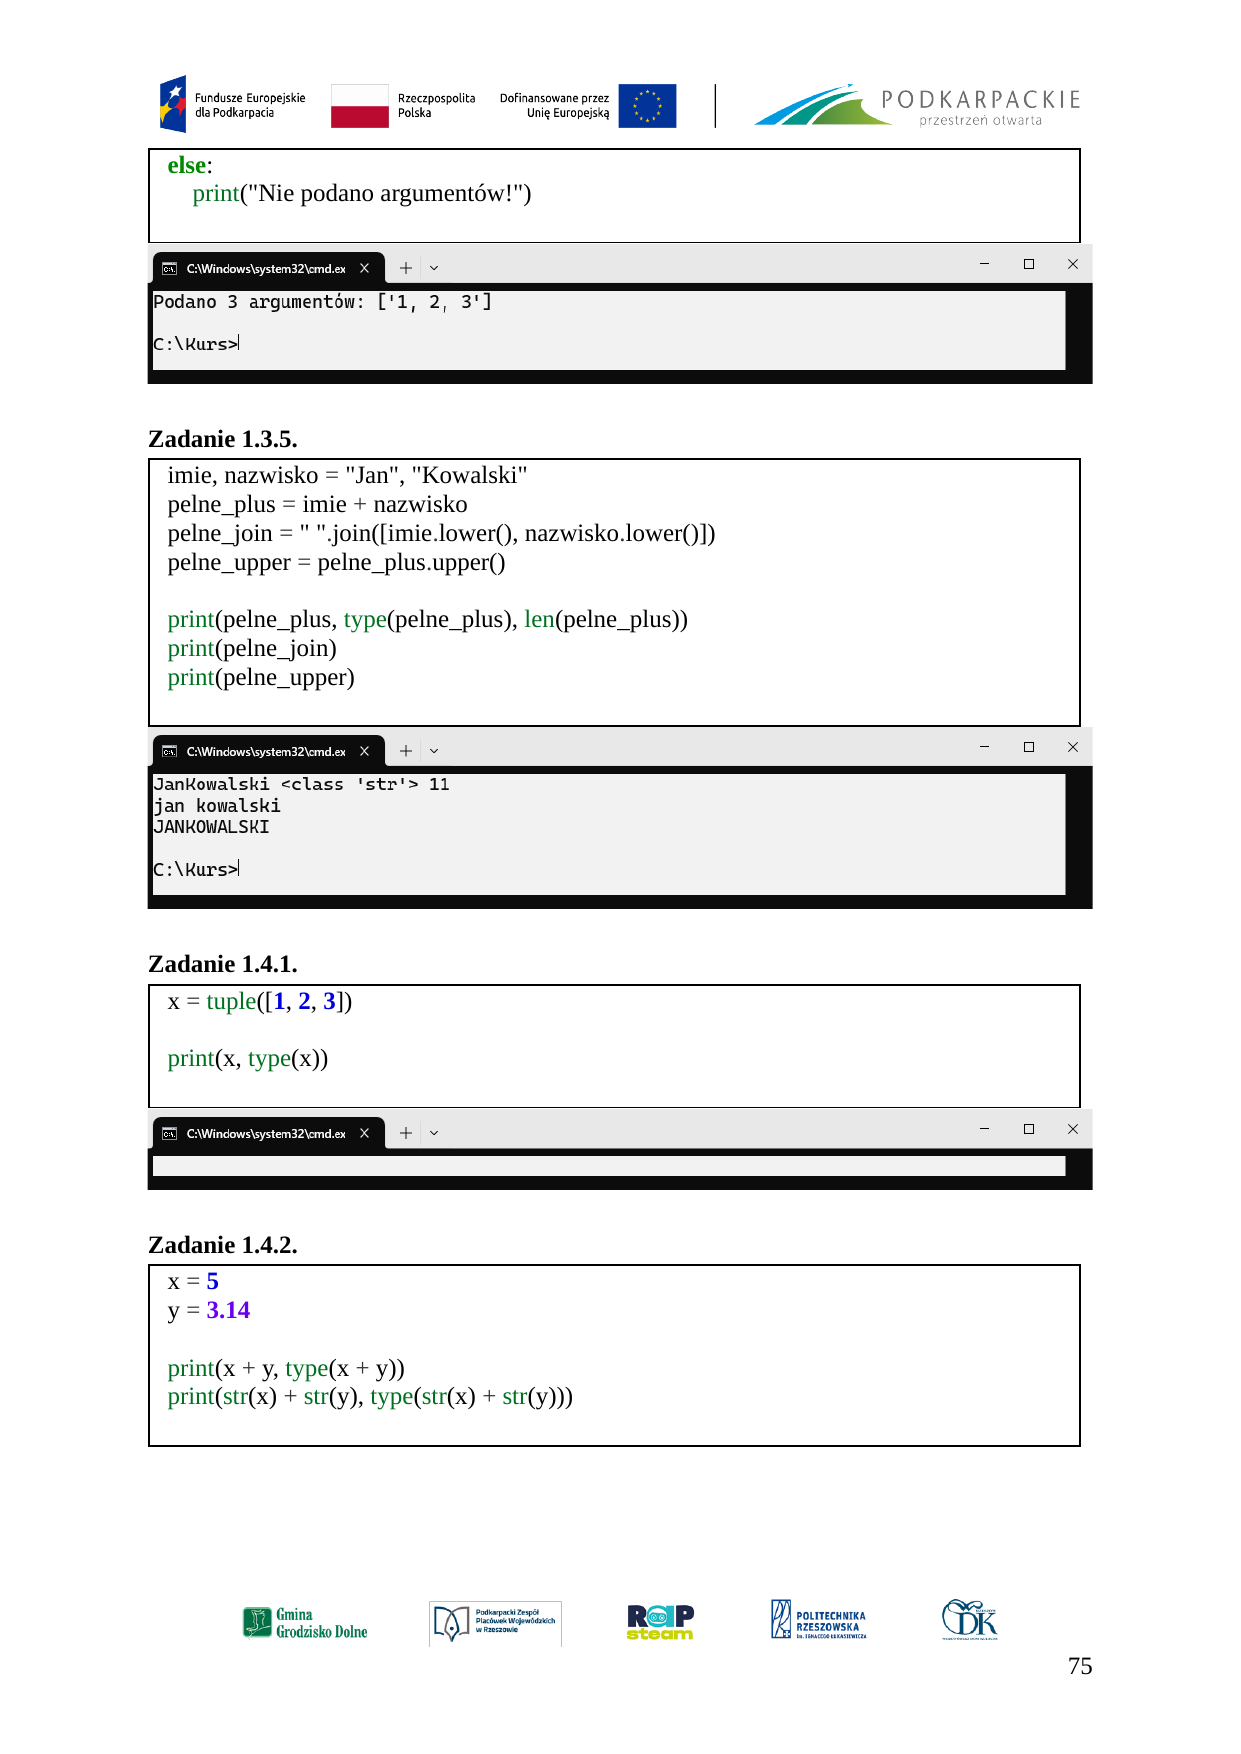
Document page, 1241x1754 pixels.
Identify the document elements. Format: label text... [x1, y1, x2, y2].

table_header [150, 1266, 1079, 1445]
picture [147, 60, 1093, 148]
picture [147, 243, 1093, 384]
text Zadanie 1.4.1. [148, 949, 1092, 978]
text Zadanie 1.4.2. [148, 1230, 1092, 1259]
picture [242, 1585, 998, 1652]
picture [147, 1108, 1093, 1190]
table_header [150, 986, 1079, 1107]
table_header [150, 460, 1079, 725]
picture [147, 727, 1093, 909]
text Zadanie 1.3.5. [148, 424, 1092, 453]
table_header [150, 150, 1079, 242]
